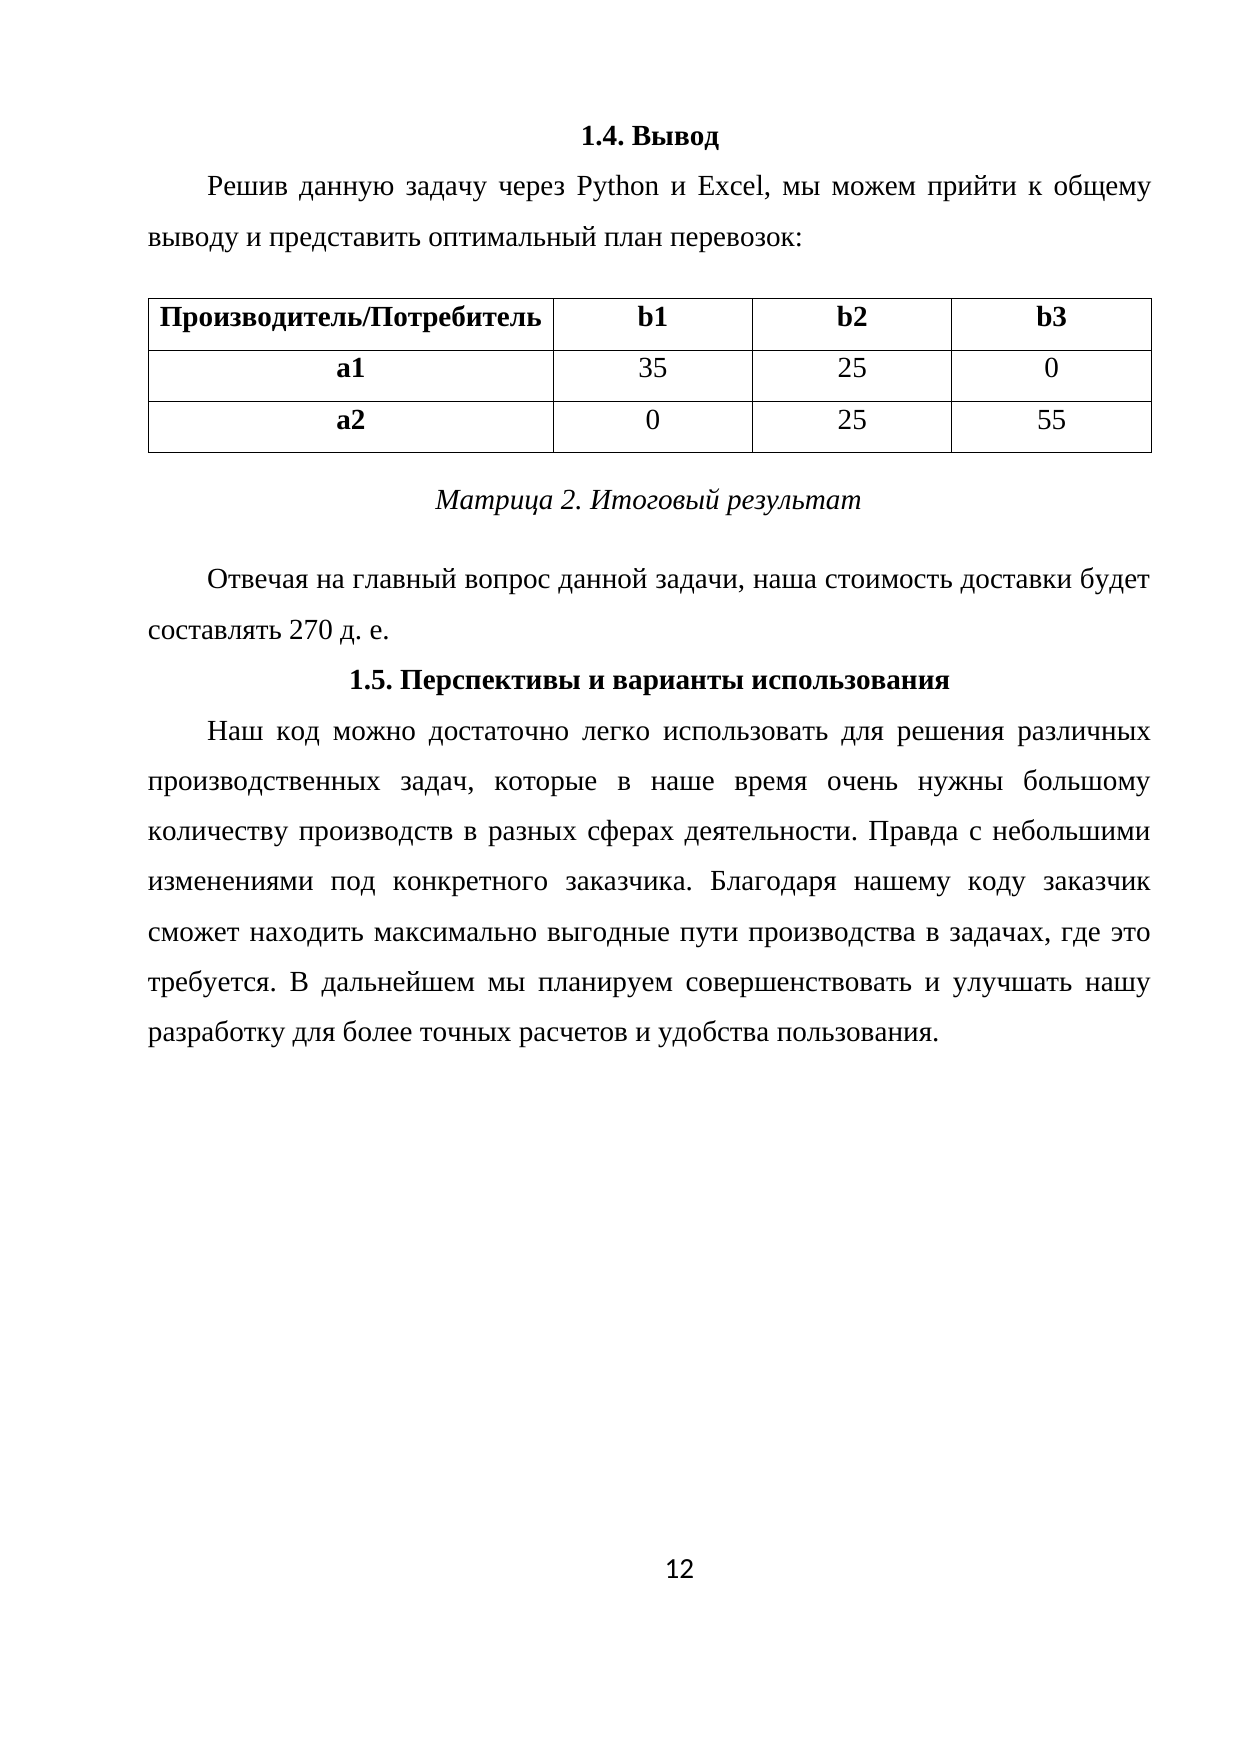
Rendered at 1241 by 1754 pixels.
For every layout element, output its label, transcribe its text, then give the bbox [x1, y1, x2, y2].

table_cell 0 [554, 402, 752, 452]
table_header b1 [554, 299, 752, 349]
text Решив данную задачу через Python и Excel, мы можем прийти к общему выводу и представить оптимальный план перевозок: [148, 168, 1152, 252]
text Наш код можно достаточно легко использовать для решения различных производственных задач, которые в наше время очень нужны большому количеству производств в разных сферах деятельности. Правда с небольшими изменениями под конкретного заказчика. Благодаря нашему коду заказчик сможет находить максимально выгодные пути производства в задачах, где это требуется. В дальнейшем мы планируем совершенствовать и улучшать нашу разработку для более точных расчетов и удобства пользования. [148, 713, 1152, 1048]
table_cell 35 [554, 351, 752, 401]
table_header Производитель/Потребитель [149, 299, 553, 349]
text 1.4. Вывод [148, 118, 1152, 152]
table_cell 25 [753, 351, 951, 401]
text 1.5. Перспективы и варианты использования [148, 662, 1152, 696]
table_header b2 [753, 299, 951, 349]
text Матрица 2. Итоговый результат [148, 482, 1152, 516]
table_cell 25 [753, 402, 951, 452]
table_cell a1 [149, 351, 553, 401]
table_cell a2 [149, 402, 553, 452]
table_header b3 [952, 299, 1151, 349]
table_cell 55 [952, 402, 1151, 452]
text Отвечая на главный вопрос данной задачи, наша стоимость доставки будет составлять 270 д. е. [148, 562, 1152, 646]
table_cell 0 [952, 351, 1151, 401]
